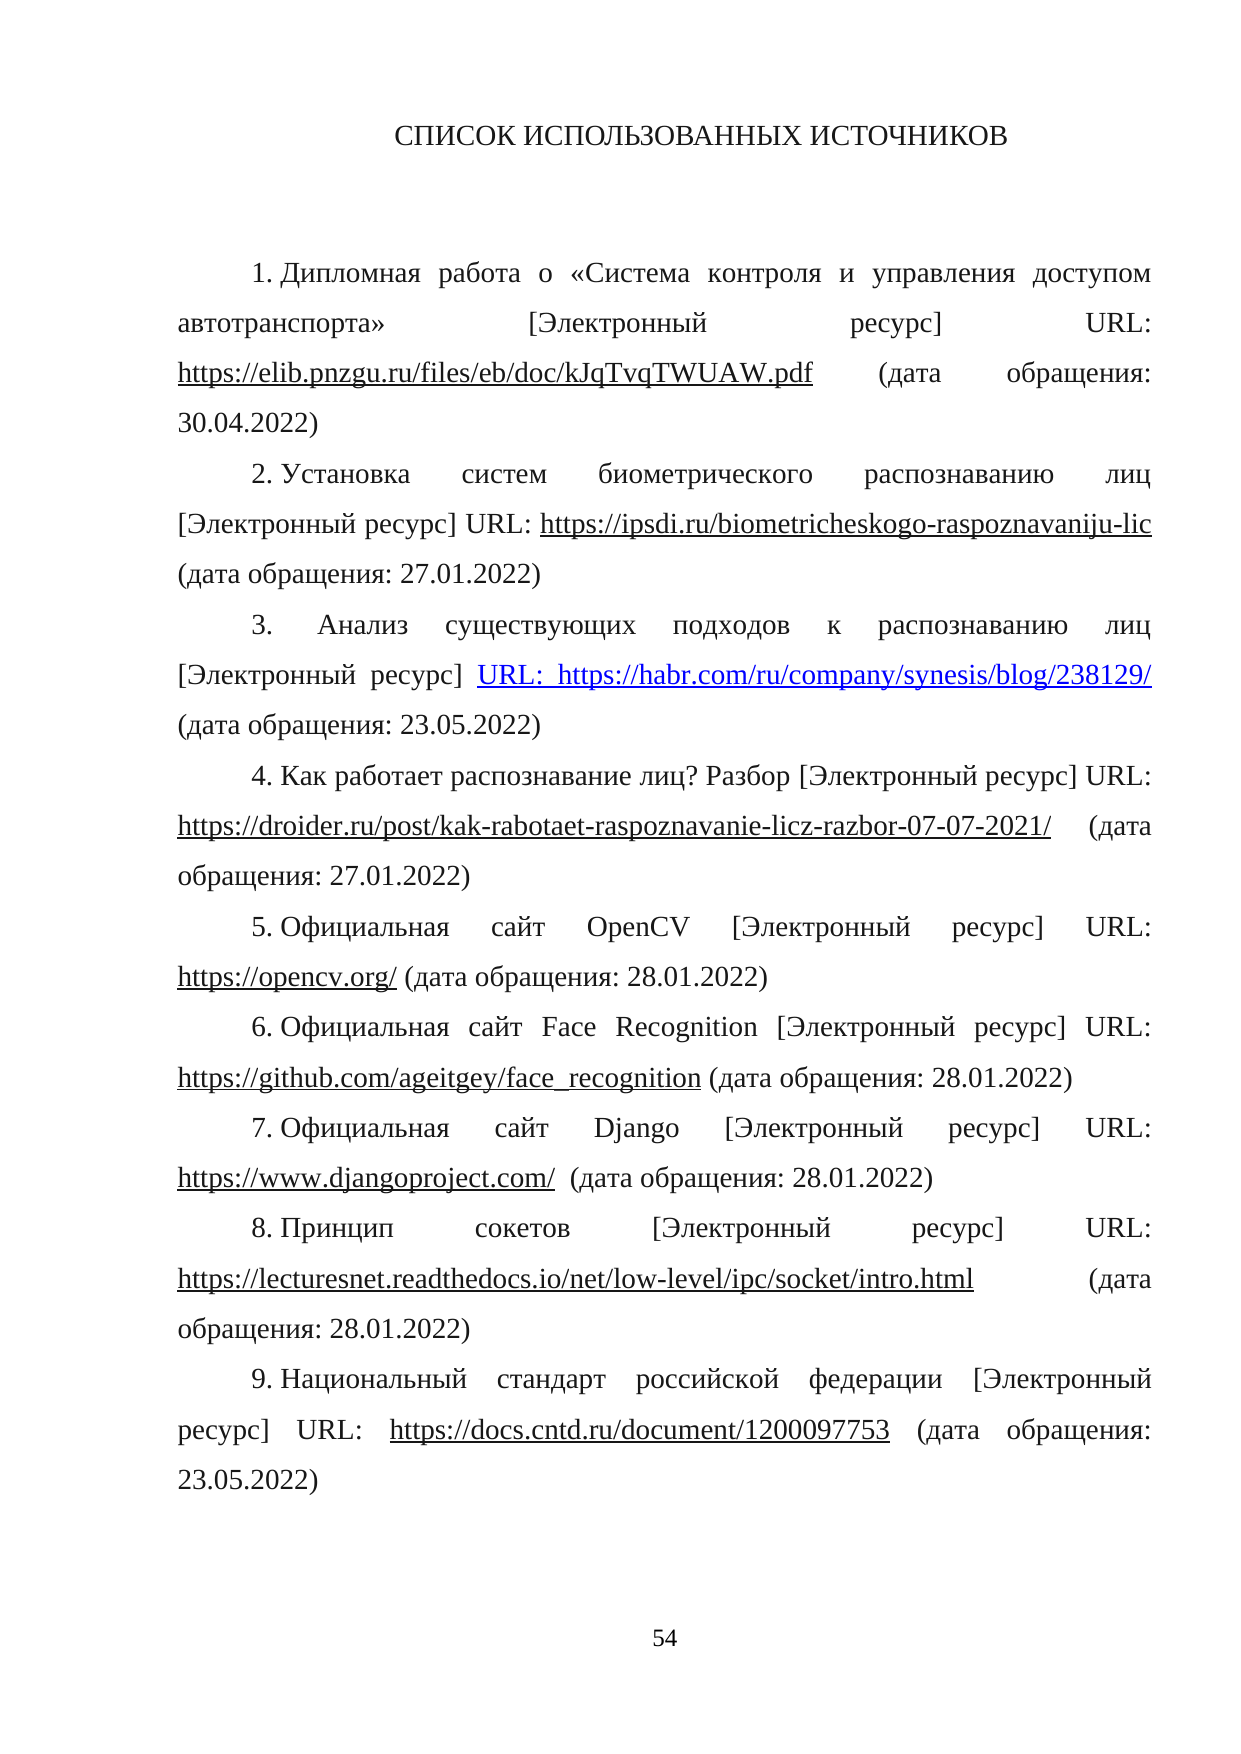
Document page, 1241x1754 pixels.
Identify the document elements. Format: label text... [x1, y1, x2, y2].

list Установка систем биометрического распознаванию лиц [Электронный ресурс] URL: https://ipsdi.ru/biometricheskogo-raspoznavaniju-lic (дата обращения: 27.01.2022) [177, 456, 1152, 590]
subtitle СПИСОК ИСПОЛЬЗОВАННЫХ ИСТОЧНИКОВ [177, 118, 1152, 152]
list Официальная сайт OpenCV [Электронный ресурс] URL: https://opencv.org/ (дата обращения: 28.01.2022) [177, 909, 1152, 993]
list Официальная сайт Django [Электронный ресурс] URL: https://www.djangoproject.com/ (дата обращения: 28.01.2022) [177, 1110, 1152, 1194]
list Официальная сайт Face Recognition [Электронный ресурс] URL: https://github.com/ageitgey/face_recognition (дата обращения: 28.01.2022) [177, 1009, 1152, 1093]
list Дипломная работа о «Система контроля и управления доступом автотранспорта» [Электронный ресурс] URL: https://elib.pnzgu.ru/files/eb/doc/kJqTvqTWUAW.pdf (дата обращения: 30.04.2022) [177, 255, 1152, 439]
list Анализ существующих подходов к распознаванию лиц [Электронный ресурс] URL: https://habr.com/ru/company/synesis/blog/238129/ (дата обращения: 23.05.2022) [177, 607, 1152, 741]
list Как работает распознавание лиц? Разбор [Электронный ресурс] URL: https://droider.ru/post/kak-rabotaet-raspoznavanie-licz-razbor-07-07-2021/ (дата обращения: 27.01.2022) [177, 758, 1152, 892]
list Принцип сокетов [Электронный ресурс] URL: https://lecturesnet.readthedocs.io/net/low-level/ipc/socket/intro.html (дата обращения: 28.01.2022) [177, 1211, 1152, 1345]
list Национальный стандарт российской федерации [Электронный ресурс] URL: https://docs.cntd.ru/document/1200097753 (дата обращения: 23.05.2022) [177, 1362, 1152, 1496]
